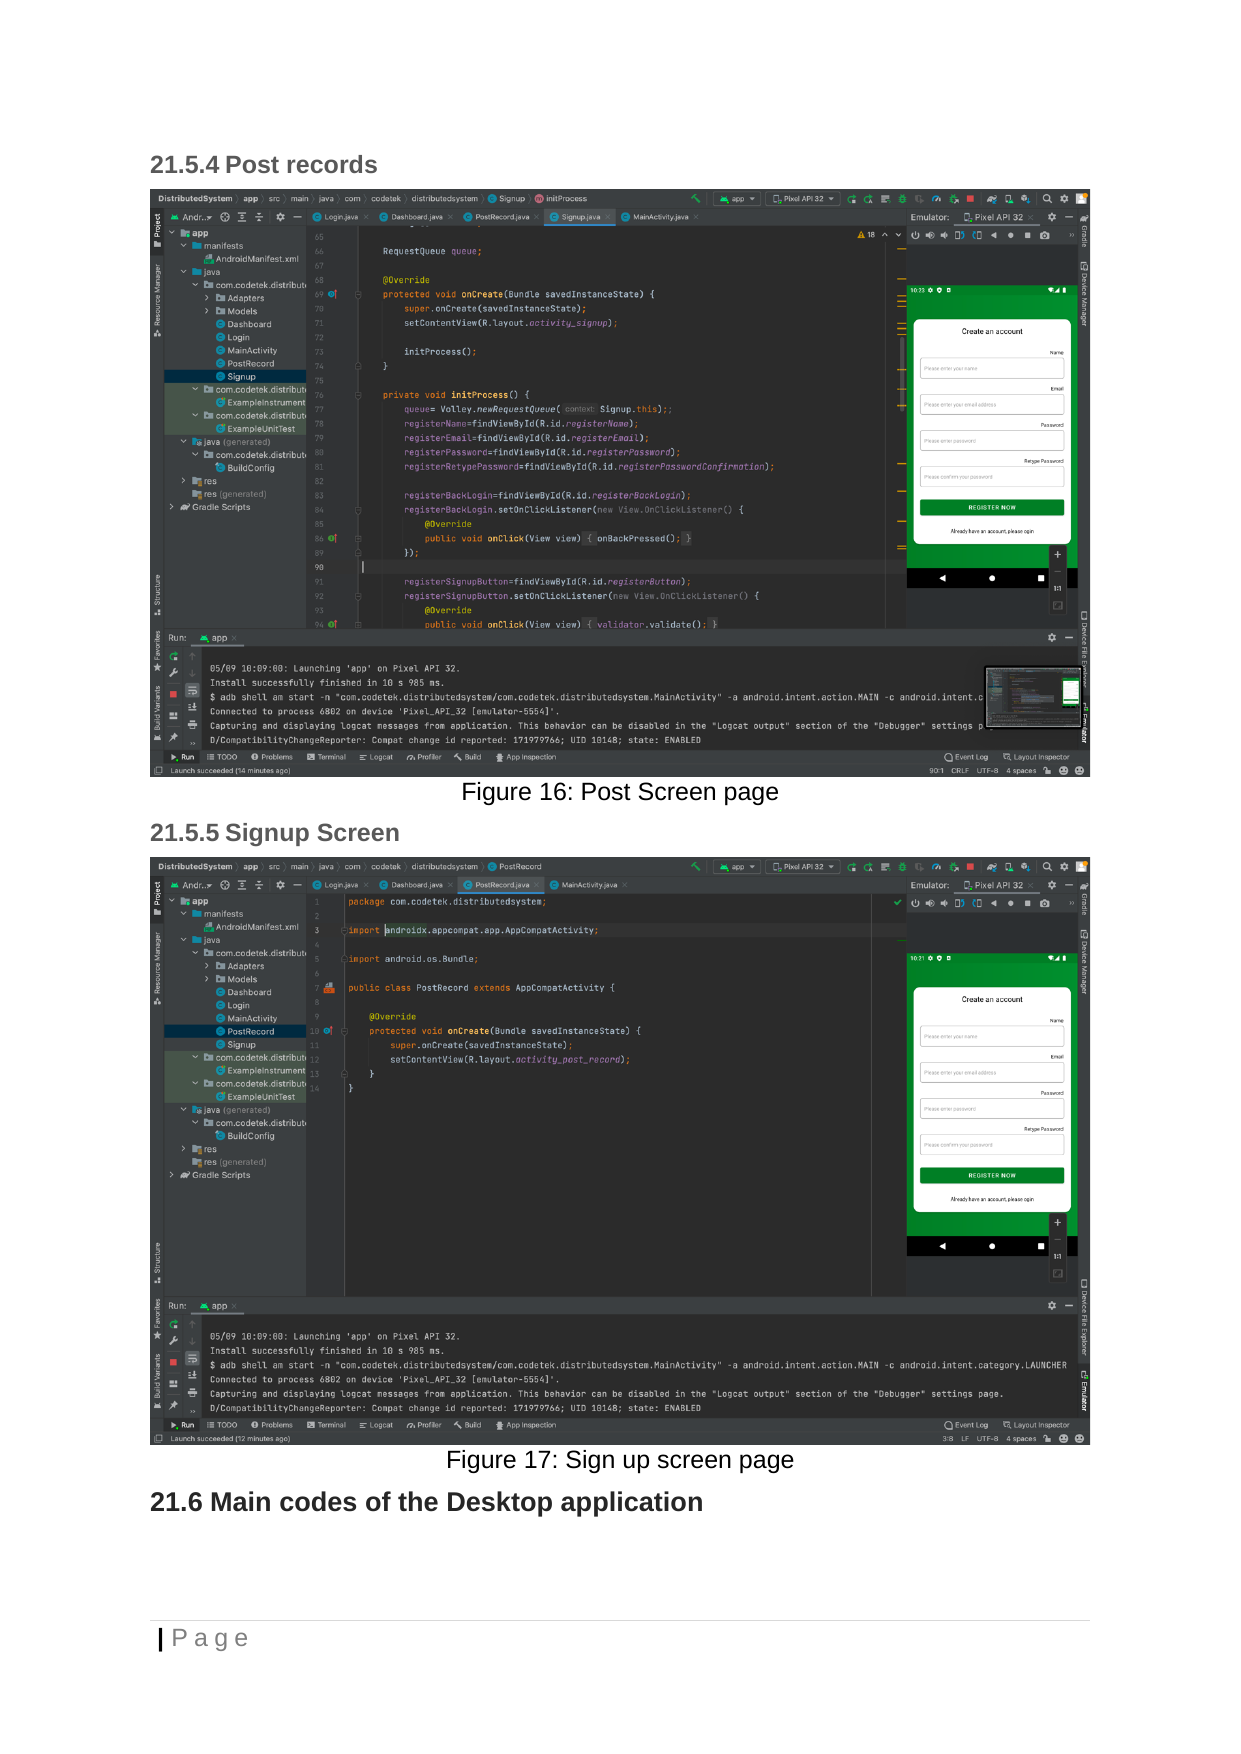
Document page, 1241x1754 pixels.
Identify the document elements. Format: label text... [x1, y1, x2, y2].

subtitle Post records [150, 150, 1090, 179]
picture [150, 189, 1091, 777]
picture [150, 857, 1091, 1445]
text Figure 16: Post Screen page [150, 777, 1090, 806]
subtitle Signup Screen [150, 818, 1090, 847]
subtitle Main codes of the Desktop application [150, 1486, 1090, 1517]
text Figure 17: Sign up screen page [150, 1445, 1090, 1473]
